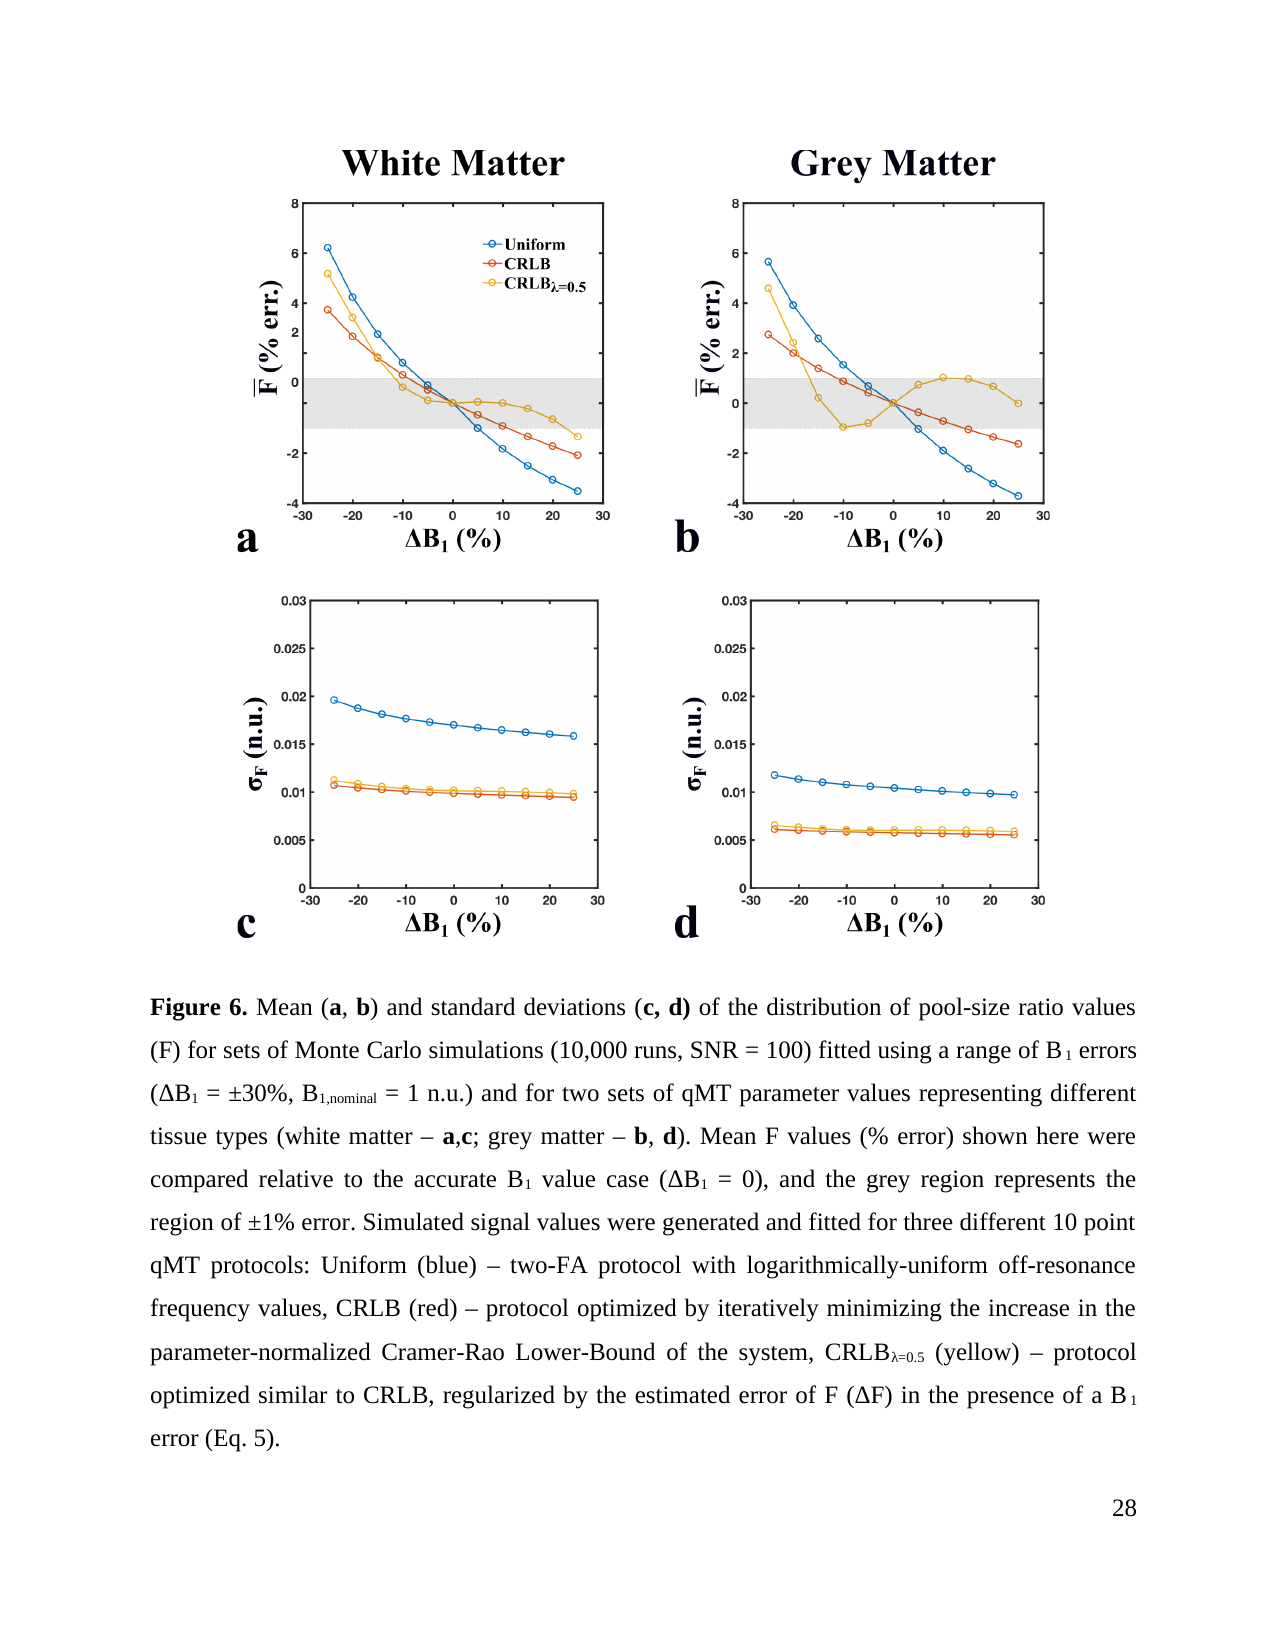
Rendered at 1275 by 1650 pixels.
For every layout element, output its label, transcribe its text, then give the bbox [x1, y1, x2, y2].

picture [237, 150, 1050, 938]
text Figure 6. Mean (a, b) and standard deviations (c, d) of the distribution of pool-size ratio values (F) for sets of Monte Carlo simulations (10,000 runs, SNR = 100) fitted using a range of B1 errors (ΔB1 = ±30%, B1,nominal = 1 n.u.) and for two sets of qMT parameter values representing different tissue types (white matter – a,c; grey matter – b, d). Mean F values (% error) shown here were compared relative to the accurate B1 value case (ΔB1 = 0), and the grey region represents the region of ±1% error. Simulated signal values were generated and fitted for three different 10 point qMT protocols: Uniform (blue) – two-FA protocol with logarithmically-uniform off-resonance frequency values, CRLB (red) – protocol optimized by iteratively minimizing the increase in the parameter-normalized Cramer-Rao Lower-Bound of the system, CRLBλ=0.5 (yellow) – protocol optimized similar to CRLB, regularized by the estimated error of F (ΔF) in the presence of a B1 error (Eq. 5). [150, 992, 1137, 1452]
